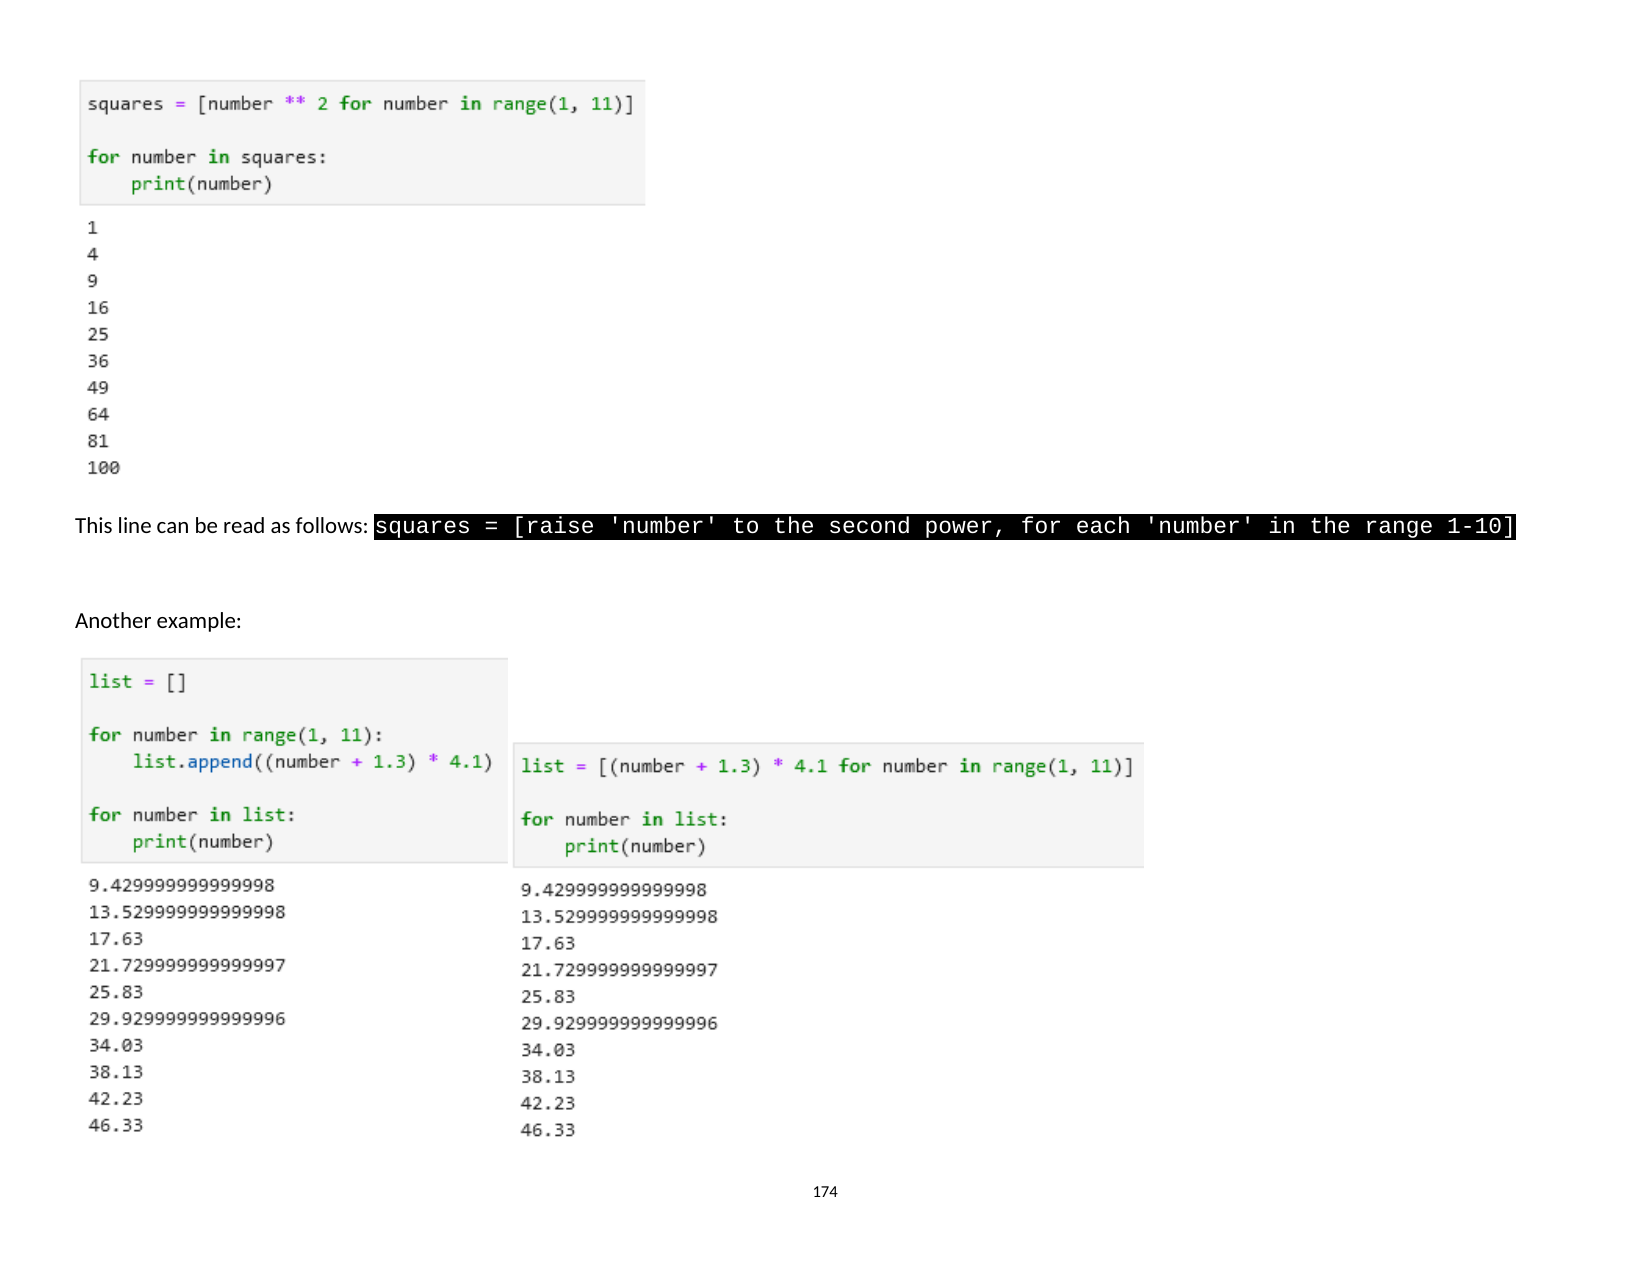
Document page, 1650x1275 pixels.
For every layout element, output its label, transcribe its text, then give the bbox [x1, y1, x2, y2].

picture [75, 75, 646, 493]
picture [75, 652, 1144, 1149]
text This line can be read as follows: squares = [raise 'number' to the second power, for each 'number' in the range 1-10] [75, 511, 1575, 540]
text Another example: [75, 606, 1575, 634]
